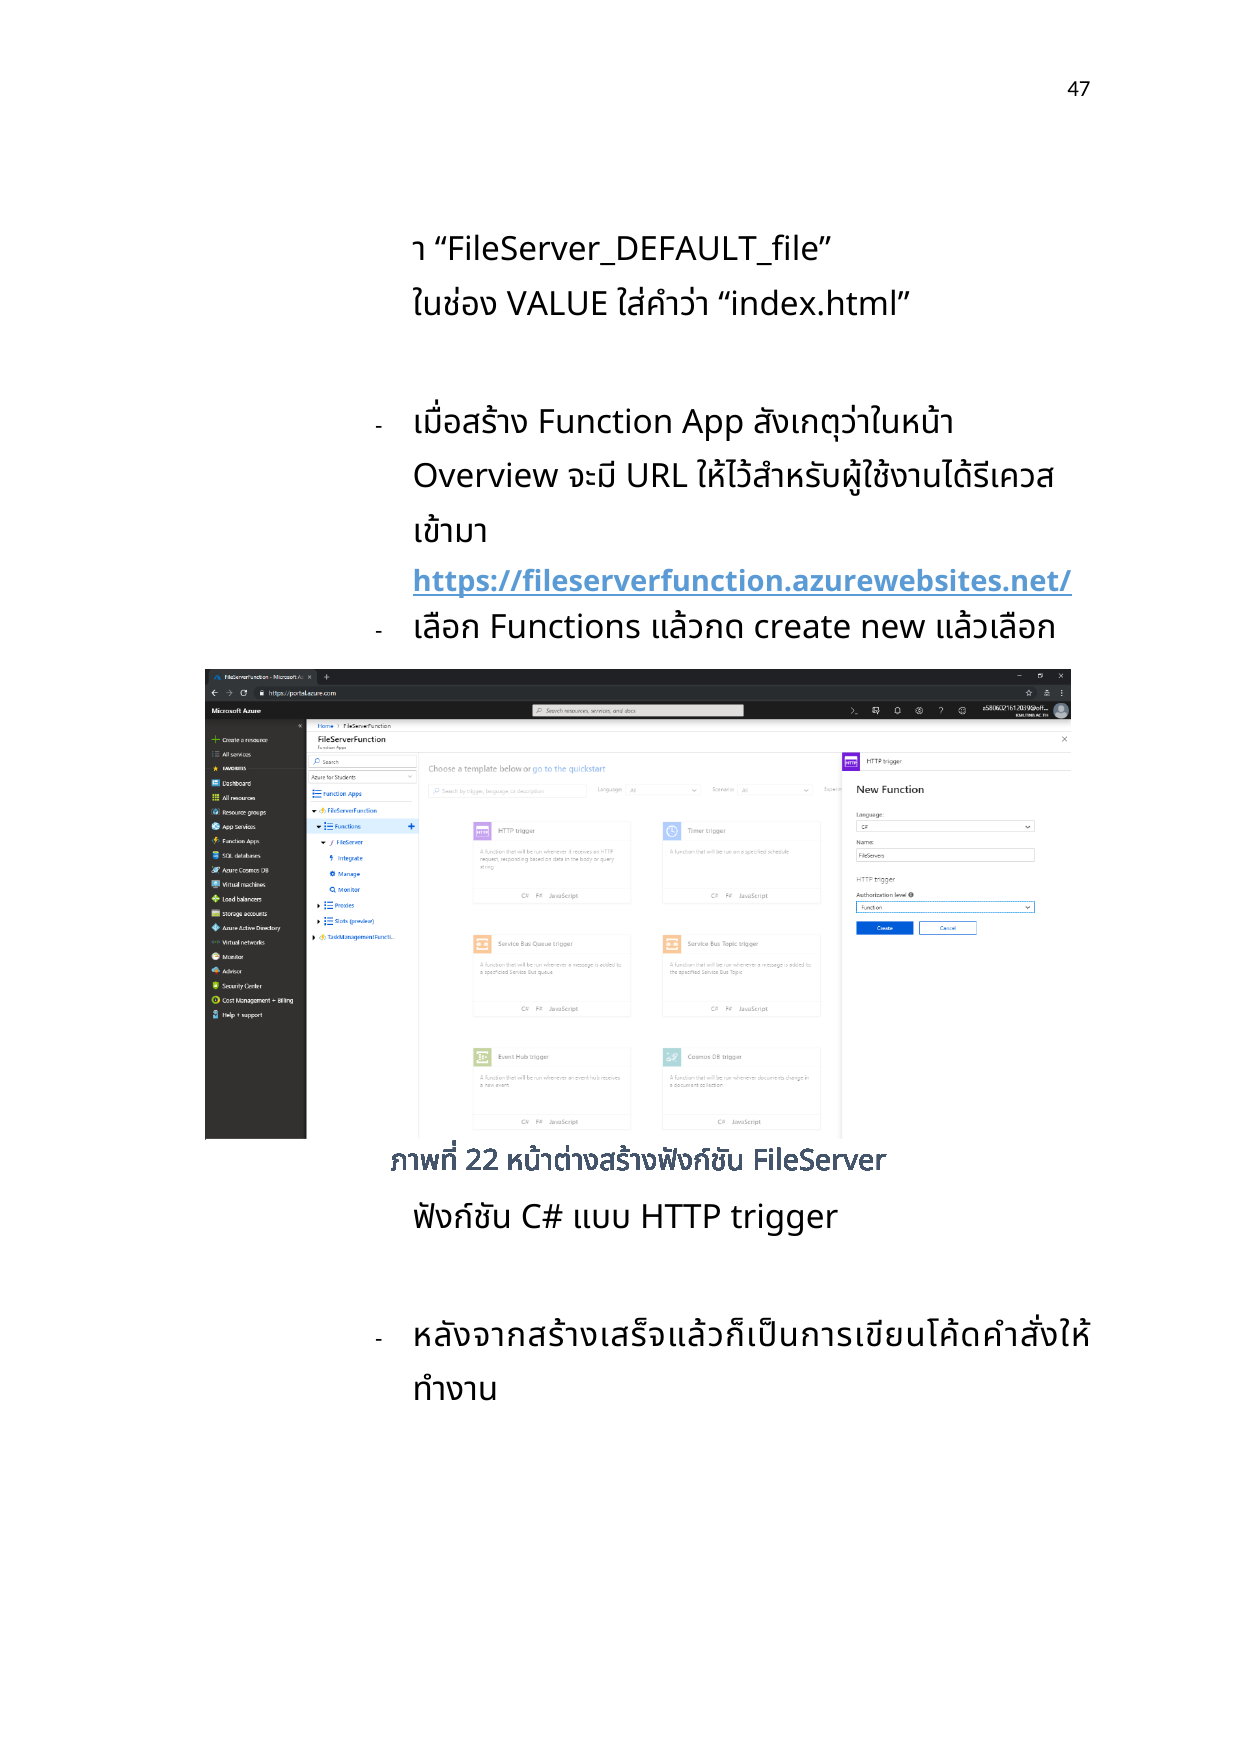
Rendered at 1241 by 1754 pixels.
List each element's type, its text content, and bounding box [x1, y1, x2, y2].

list หลังจากสร้างเสร็จแล้วก็เป็นการเขียนโค้ดคำสั่งให้ทำงาน [375, 1311, 1090, 1416]
list เลือก Overview ไปที่ Application settings คลิก Add new setting ในช่อง APP SETTING NAME ใส่คำว่า “FileServer_DEFAULT_file” ในช่อง VALUE ใส่คำว่า “index.html” [375, 225, 1090, 330]
picture [205, 669, 1071, 1138]
list เมื่อสร้าง Function App สังเกตุว่าในหน้า Overview จะมี URL ให้ไว้สำหรับผู้ใช้งานได้รีเควสเข้ามา https://fileserverfunction.azurewebsites.net/ [375, 398, 1090, 600]
